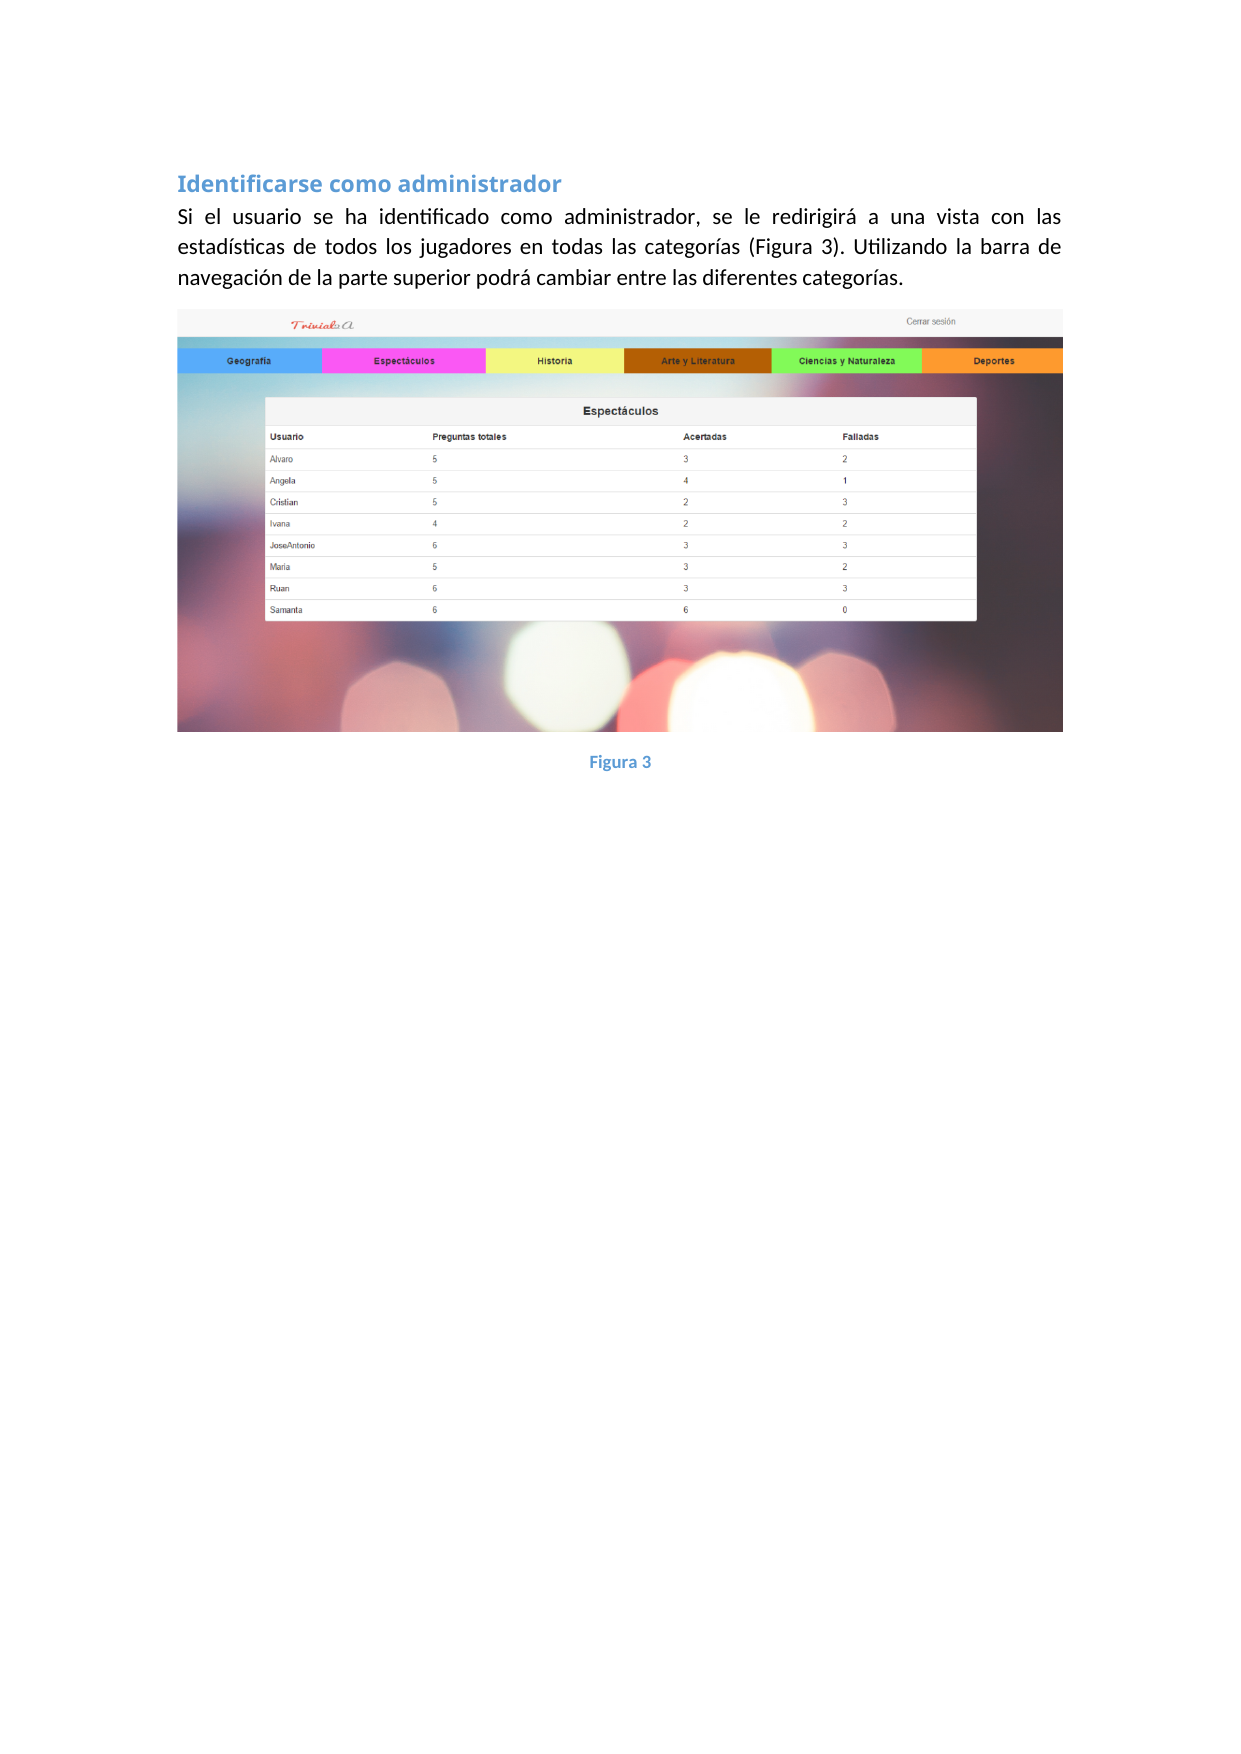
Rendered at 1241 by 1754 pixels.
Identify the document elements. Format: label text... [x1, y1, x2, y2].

picture [177, 309, 1063, 732]
text Si el usuario se ha identificado como administrador, se le redirigirá a una vista con las estadísticas de todos los jugadores en todas las categorías (Figura 3). Utilizando la barra de navegación de la parte superior podrá cambiar entre las diferentes categorías. [177, 202, 1063, 291]
text Figura 3 [177, 750, 1063, 773]
subtitle Identificarse como administrador [177, 168, 1063, 200]
